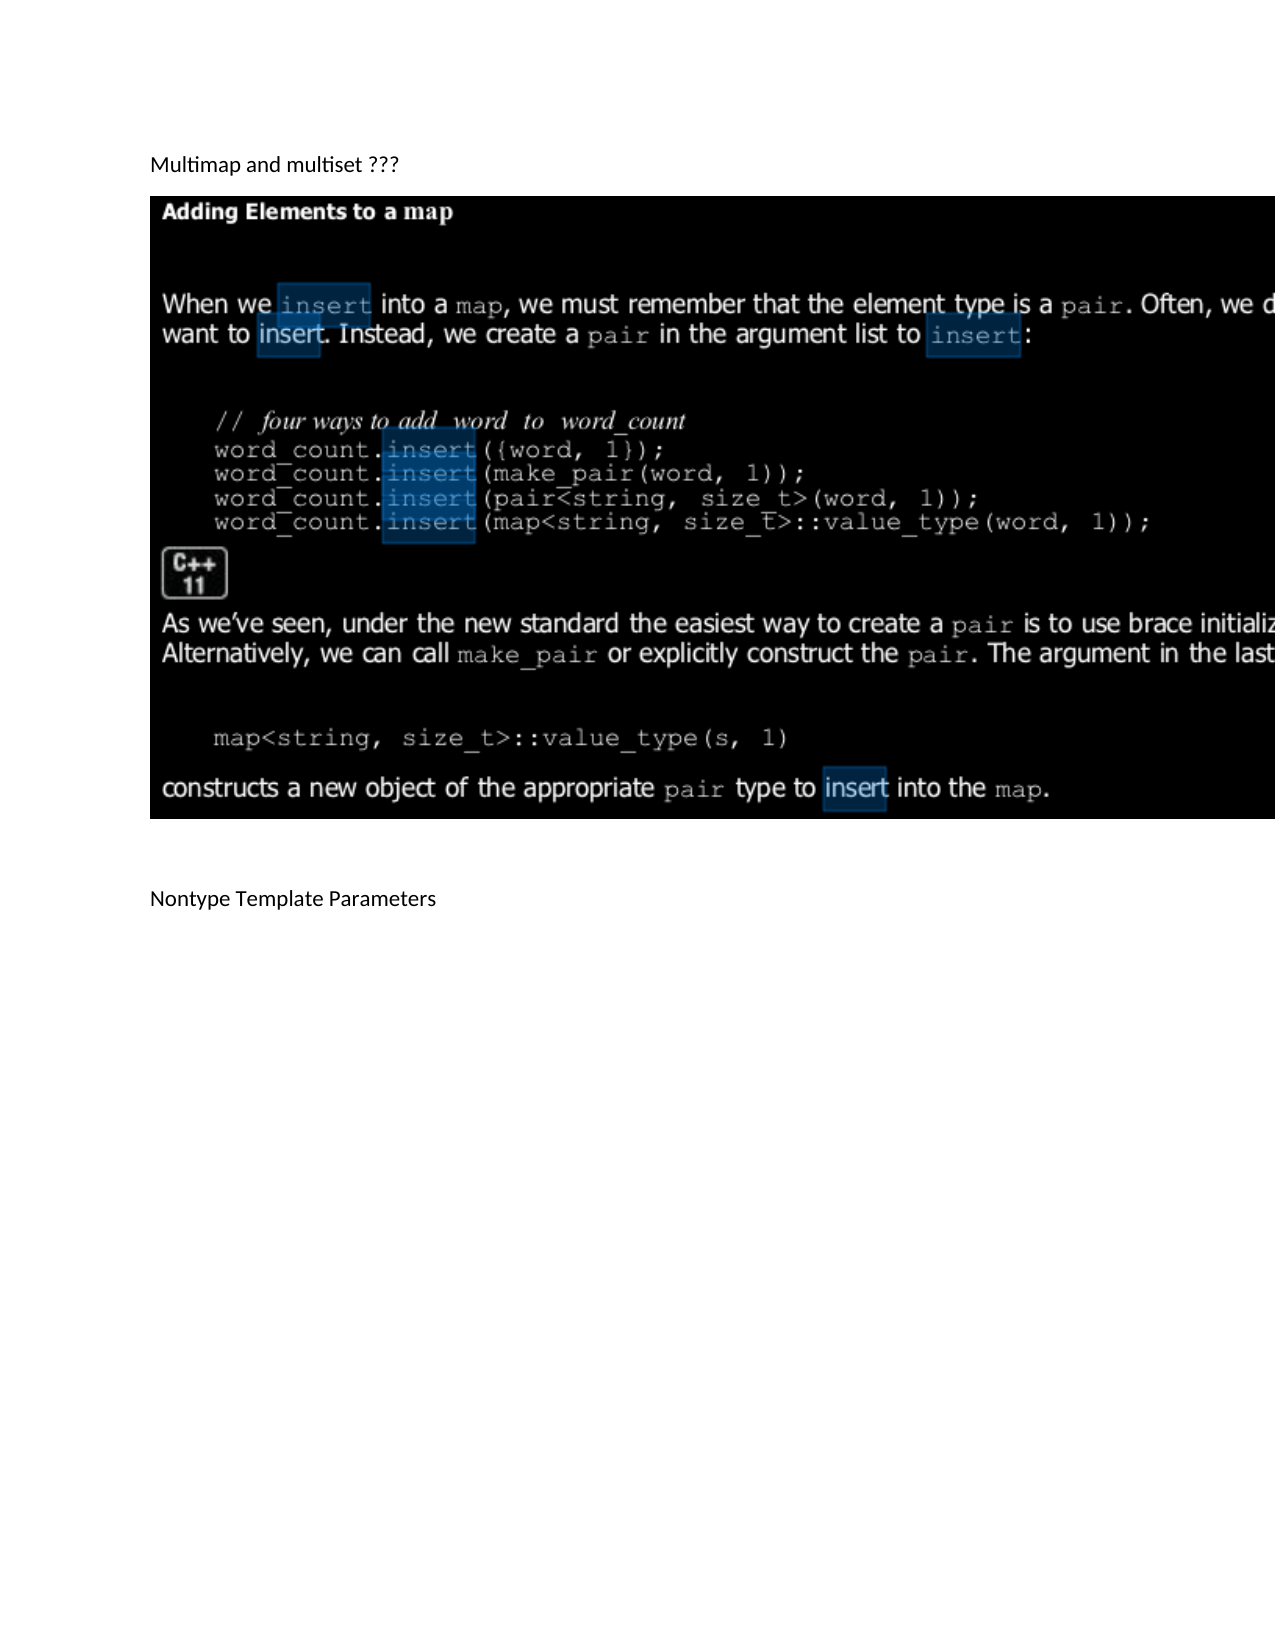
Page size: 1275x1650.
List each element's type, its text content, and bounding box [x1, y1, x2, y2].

picture [150, 196, 1275, 819]
text Multimap and multiset ??? [150, 150, 1125, 178]
text Nontype Template Parameters [150, 884, 1125, 912]
